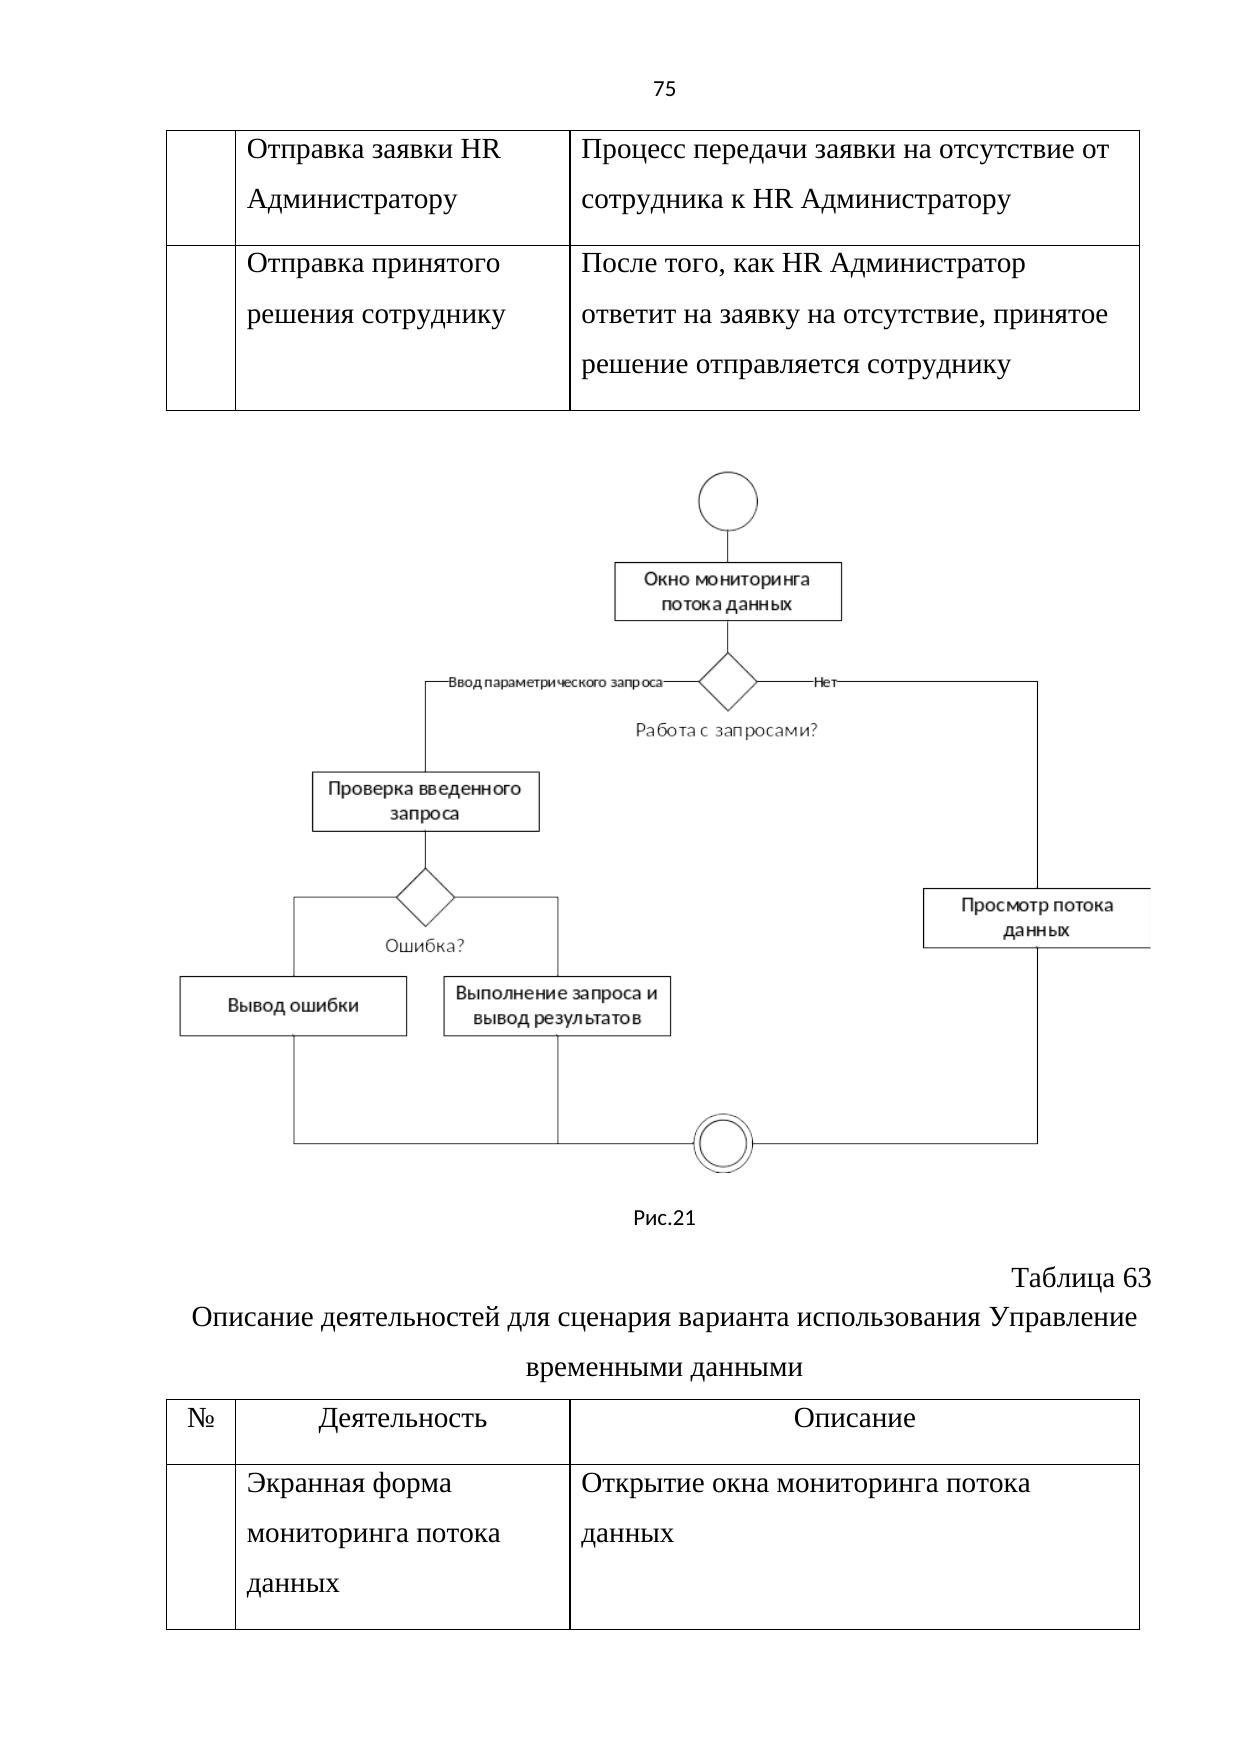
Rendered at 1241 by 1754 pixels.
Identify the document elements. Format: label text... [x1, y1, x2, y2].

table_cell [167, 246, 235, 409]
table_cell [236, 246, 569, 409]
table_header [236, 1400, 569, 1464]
text Таблица 63 [177, 1260, 1152, 1294]
text Рис.21 [177, 1203, 1152, 1231]
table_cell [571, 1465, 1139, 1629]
text Описание деятельностей для сценария варианта использования Управление временными данными [177, 1299, 1152, 1382]
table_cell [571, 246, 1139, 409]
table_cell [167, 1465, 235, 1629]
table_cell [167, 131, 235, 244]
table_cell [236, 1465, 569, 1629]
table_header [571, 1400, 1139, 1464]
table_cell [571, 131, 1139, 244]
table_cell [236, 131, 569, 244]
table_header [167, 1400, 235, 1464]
